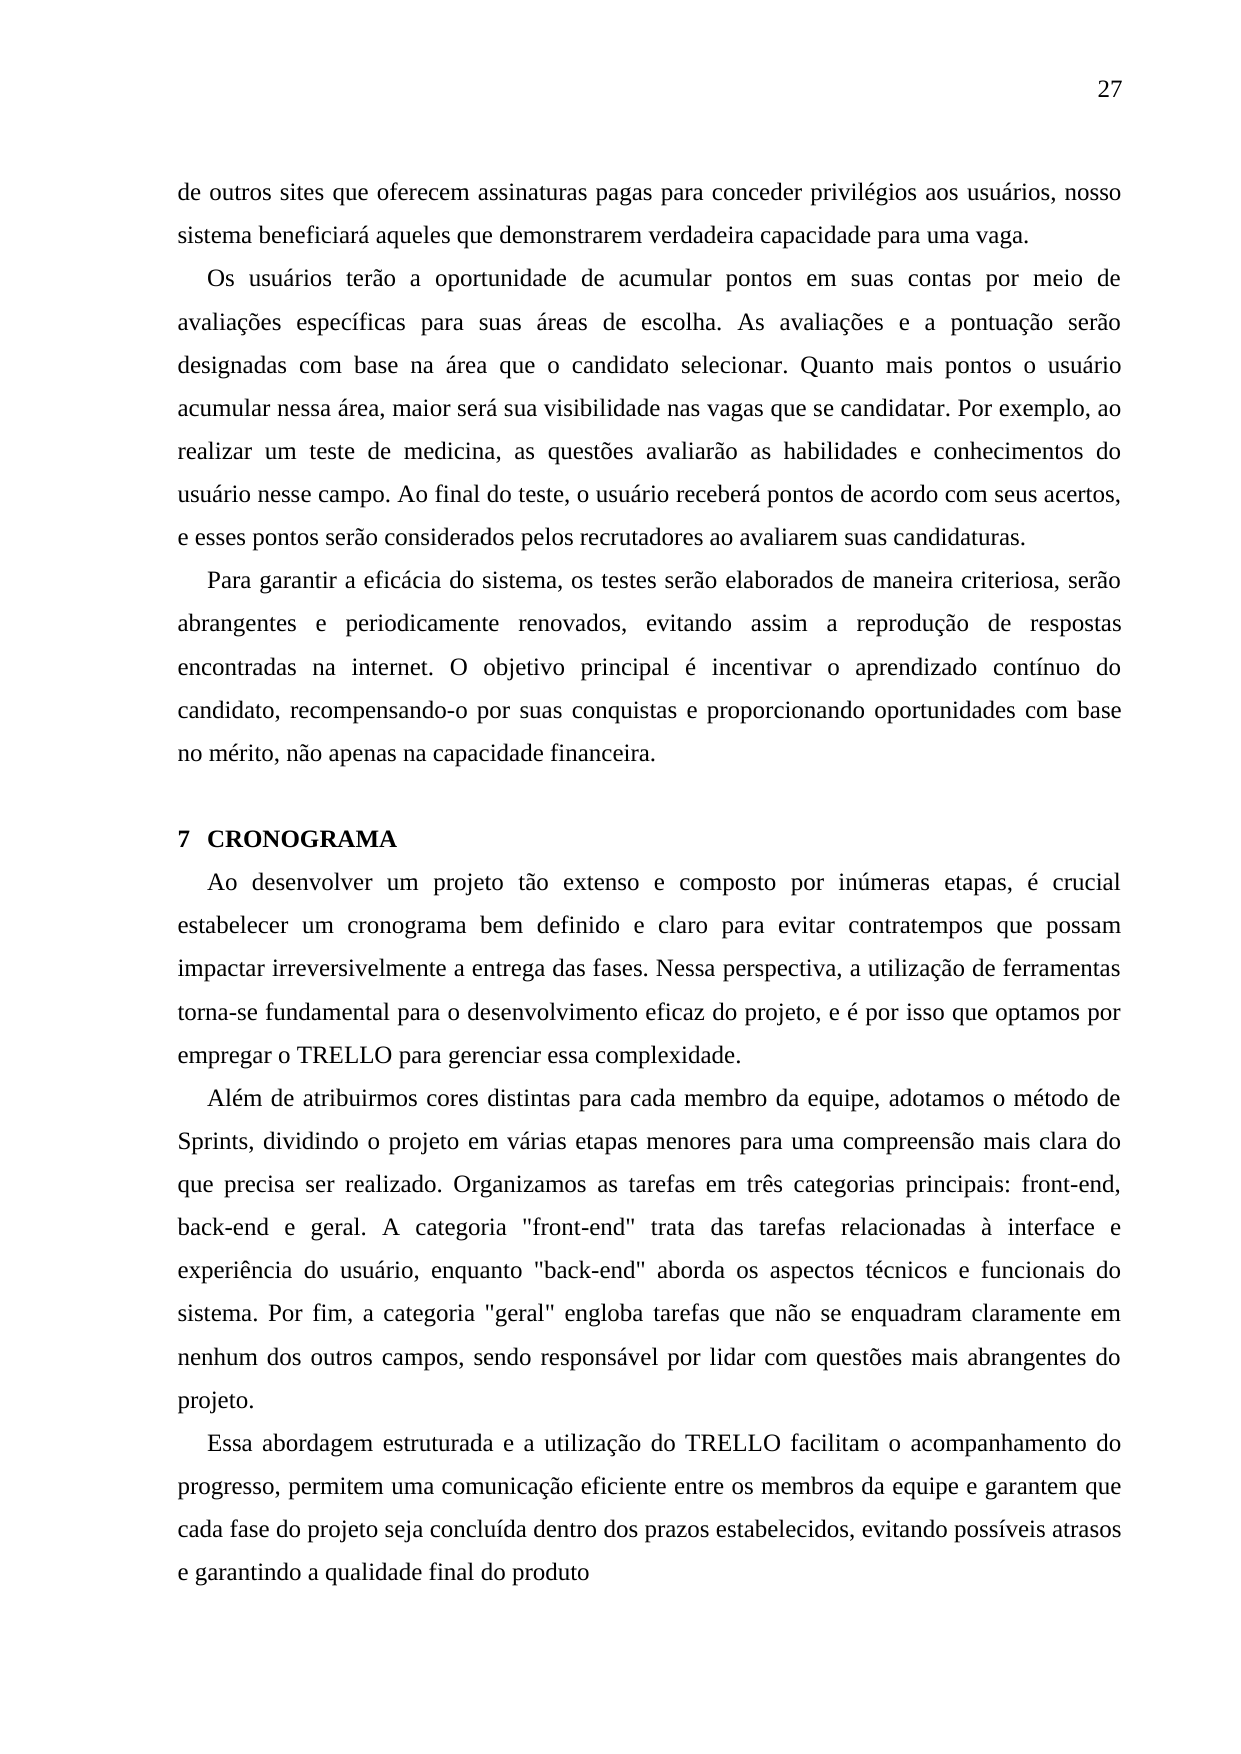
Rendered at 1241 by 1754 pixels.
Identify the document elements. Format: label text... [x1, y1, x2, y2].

text Além de atribuirmos cores distintas para cada membro da equipe, adotamos o método de Sprints, dividindo o projeto em várias etapas menores para uma compreensão mais clara do que precisa ser realizado. Organizamos as tarefas em três categorias principais: front-end, back-end e geral. A categoria "front-end" trata das tarefas relacionadas à interface e experiência do usuário, enquanto "back-end" aborda os aspectos técnicos e funcionais do sistema. Por fim, a categoria "geral" engloba tarefas que não se enquadram claramente em nenhum dos outros campos, sendo responsável por lidar com questões mais abrangentes do projeto. [177, 1083, 1122, 1413]
text Os usuários terão a oportunidade de acumular pontos em suas contas por meio de avaliações específicas para suas áreas de escolha. As avaliações e a pontuação serão designadas com base na área que o candidato selecionar. Quanto mais pontos o usuário acumular nessa área, maior será sua visibilidade nas vagas que se candidatar. Por exemplo, ao realizar um teste de medicina, as questões avaliarão as habilidades e conhecimentos do usuário nesse campo. Ao final do teste, o usuário receberá pontos de acordo com seus acertos, e esses pontos serão considerados pelos recrutadores ao avaliarem suas candidaturas. [177, 263, 1122, 551]
text Ao desenvolver um projeto tão extenso e composto por inúmeras etapas, é crucial estabelecer um cronograma bem definido e claro para evitar contratempos que possam impactar irreversivelmente a entrega das fases. Nessa perspectiva, a utilização de ferramentas torna-se fundamental para o desenvolvimento eficaz do projeto, e é por isso que optamos por empregar o TRELLO para gerenciar essa complexidade. [177, 867, 1122, 1068]
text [177, 177, 1122, 249]
subtitle CRONOGRAMA [177, 824, 1122, 853]
text Essa abordagem estruturada e a utilização do TRELLO facilitam o acompanhamento do progresso, permitem uma comunicação eficiente entre os membros da equipe e garantem que cada fase do projeto seja concluída dentro dos prazos estabelecidos, evitando possíveis atrasos e garantindo a qualidade final do produto [177, 1428, 1122, 1586]
text Para garantir a eficácia do sistema, os testes serão elaborados de maneira criteriosa, serão abrangentes e periodicamente renovados, evitando assim a reprodução de respostas encontradas na internet. O objetivo principal é incentivar o aprendizado contínuo do candidato, recompensando-o por suas conquistas e proporcionando oportunidades com base no mérito, não apenas na capacidade financeira. [177, 565, 1122, 767]
